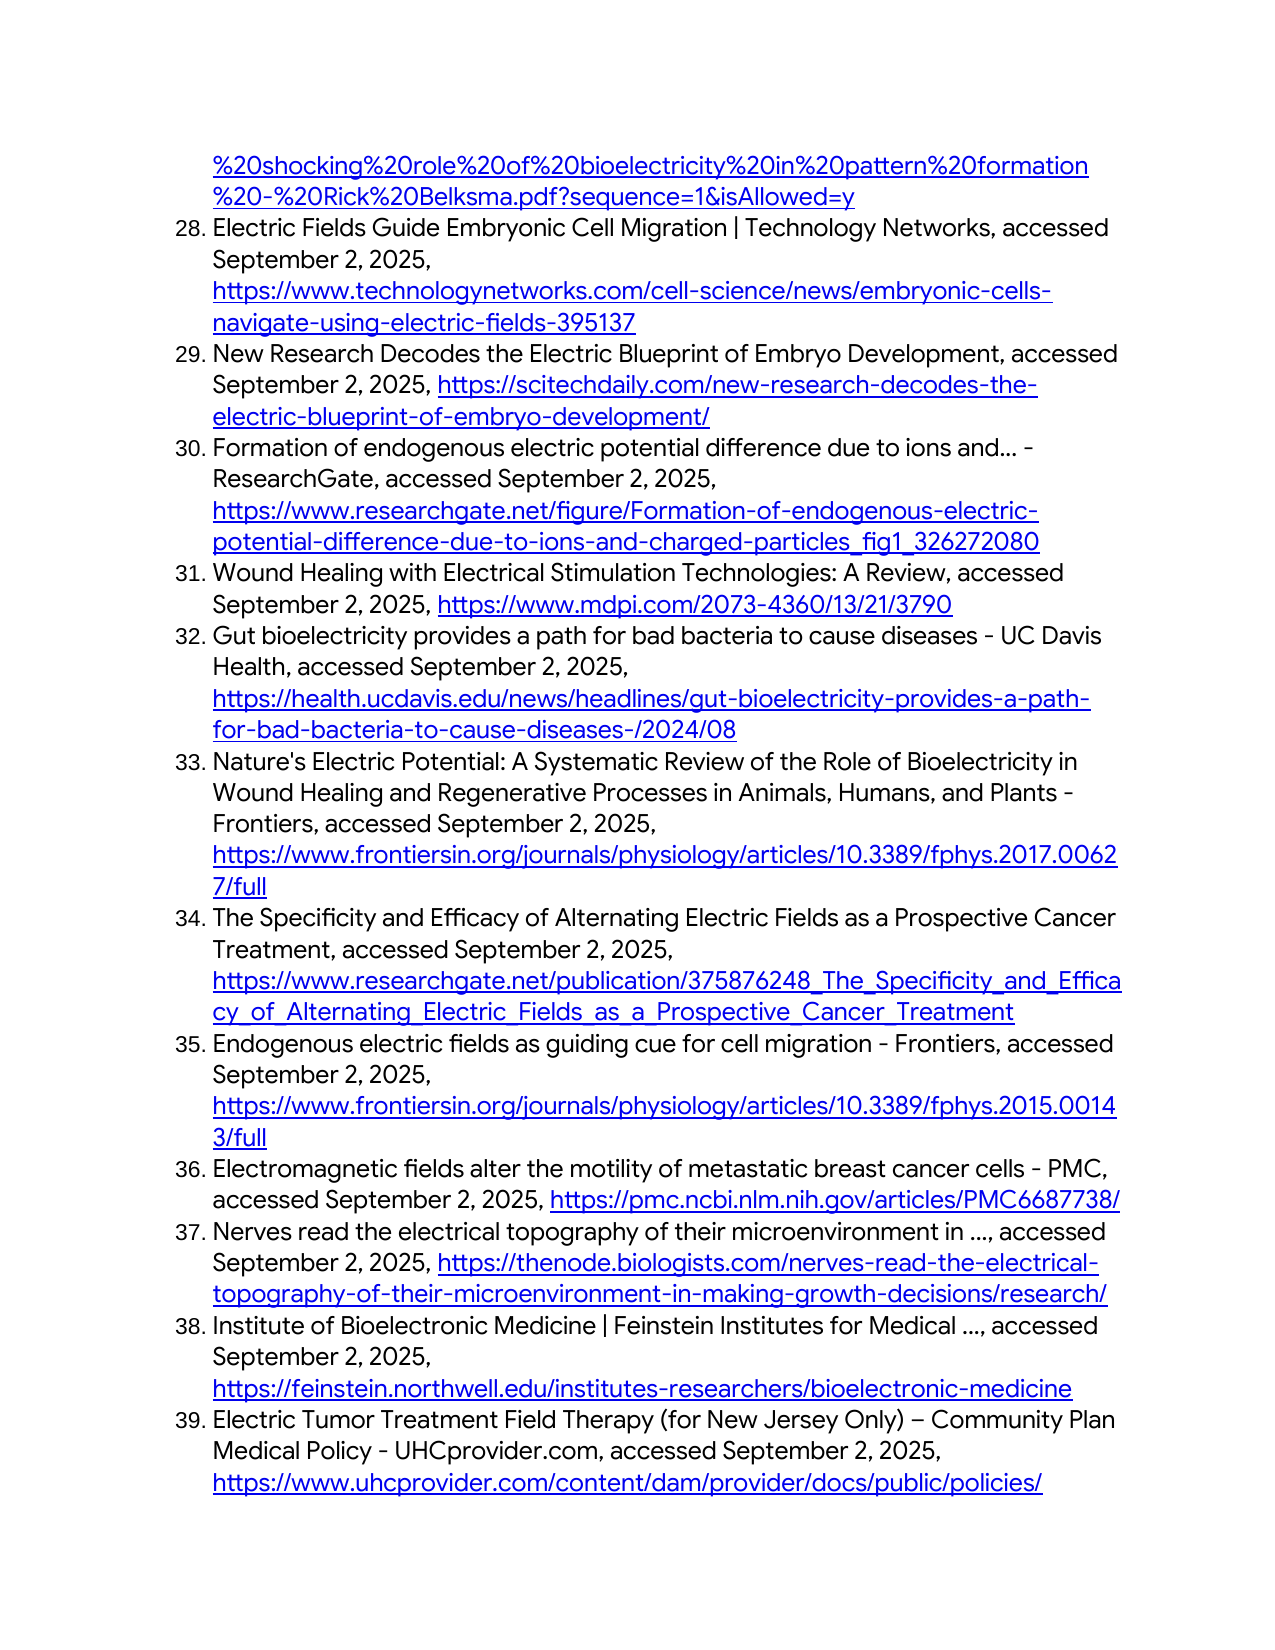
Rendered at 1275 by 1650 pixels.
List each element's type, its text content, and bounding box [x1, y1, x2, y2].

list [175, 1404, 1125, 1498]
list Electric Fields Guide Embryonic Cell Migration | Technology Networks, accessed September 2, 2025, https://www.technologynetworks.com/cell-science/news/embryonic-cells-navigate-using-electric-fields-395137 [175, 213, 1125, 338]
list Formation of endogenous electric potential difference due to ions and... - ResearchGate, accessed September 2, 2025, https://www.researchgate.net/figure/Formation-of-endogenous-electric-potential-difference-due-to-ions-and-charged-particles_fig1_326272080 [175, 432, 1125, 558]
list Wound Healing with Electrical Stimulation Technologies: A Review, accessed September 2, 2025, https://www.mdpi.com/2073-4360/13/21/3790 [175, 558, 1125, 620]
list Institute of Bioelectronic Medicine | Feinstein Institutes for Medical ..., accessed September 2, 2025, https://feinstein.northwell.edu/institutes-researchers/bioelectronic-medicine [175, 1310, 1125, 1404]
list Electromagnetic fields alter the motility of metastatic breast cancer cells - PMC, accessed September 2, 2025, https://pmc.ncbi.nlm.nih.gov/articles/PMC6687738/ [175, 1153, 1125, 1216]
list The Specificity and Efficacy of Alternating Electric Fields as a Prospective Cancer Treatment, accessed September 2, 2025, https://www.researchgate.net/publication/375876248_The_Specificity_and_Efficacy_of_Alternating_Electric_Fields_as_a_Prospective_Cancer_Treatment [175, 902, 1125, 1028]
list Gut bioelectricity provides a path for bad bacteria to cause diseases - UC Davis Health, accessed September 2, 2025, https://health.ucdavis.edu/news/headlines/gut-bioelectricity-provides-a-path-for-bad-bacteria-to-cause-diseases-/2024/08 [175, 620, 1125, 746]
list Nature's Electric Potential: A Systematic Review of the Role of Bioelectricity in Wound Healing and Regenerative Processes in Animals, Humans, and Plants - Frontiers, accessed September 2, 2025, https://www.frontiersin.org/journals/physiology/articles/10.3389/fphys.2017.00627/full [175, 746, 1125, 902]
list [175, 150, 1125, 213]
list Endogenous electric fields as guiding cue for cell migration - Frontiers, accessed September 2, 2025, https://www.frontiersin.org/journals/physiology/articles/10.3389/fphys.2015.00143/full [175, 1028, 1125, 1153]
list New Research Decodes the Electric Blueprint of Embryo Development, accessed September 2, 2025, https://scitechdaily.com/new-research-decodes-the-electric-blueprint-of-embryo-development/ [175, 338, 1125, 432]
list Nerves read the electrical topography of their microenvironment in ..., accessed September 2, 2025, https://thenode.biologists.com/nerves-read-the-electrical-topography-of-their-microenvironment-in-making-growth-decisions/research/ [175, 1216, 1125, 1310]
